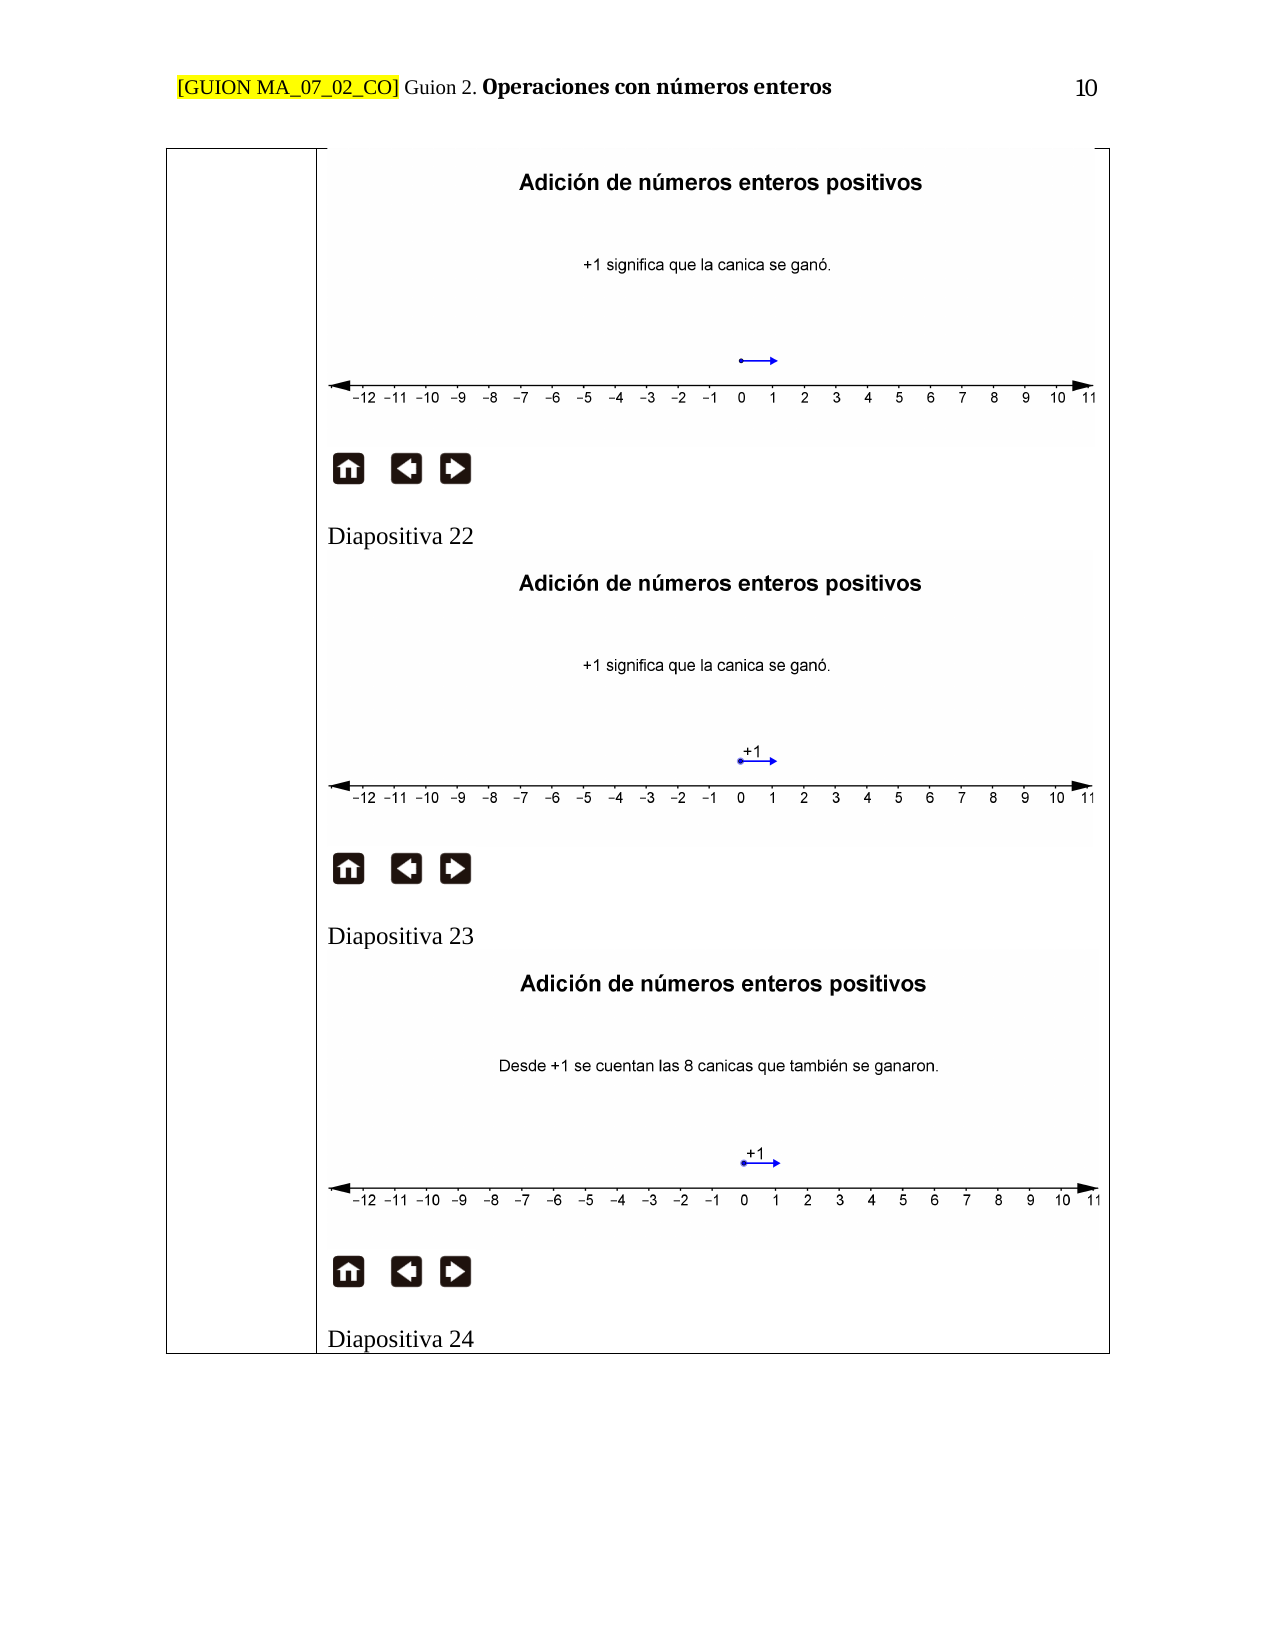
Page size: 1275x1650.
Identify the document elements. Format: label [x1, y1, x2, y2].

table_cell [167, 149, 316, 1352]
table_cell [317, 149, 1109, 1352]
picture [327, 148, 1095, 493]
picture [327, 949, 1100, 1295]
picture [327, 550, 1094, 892]
